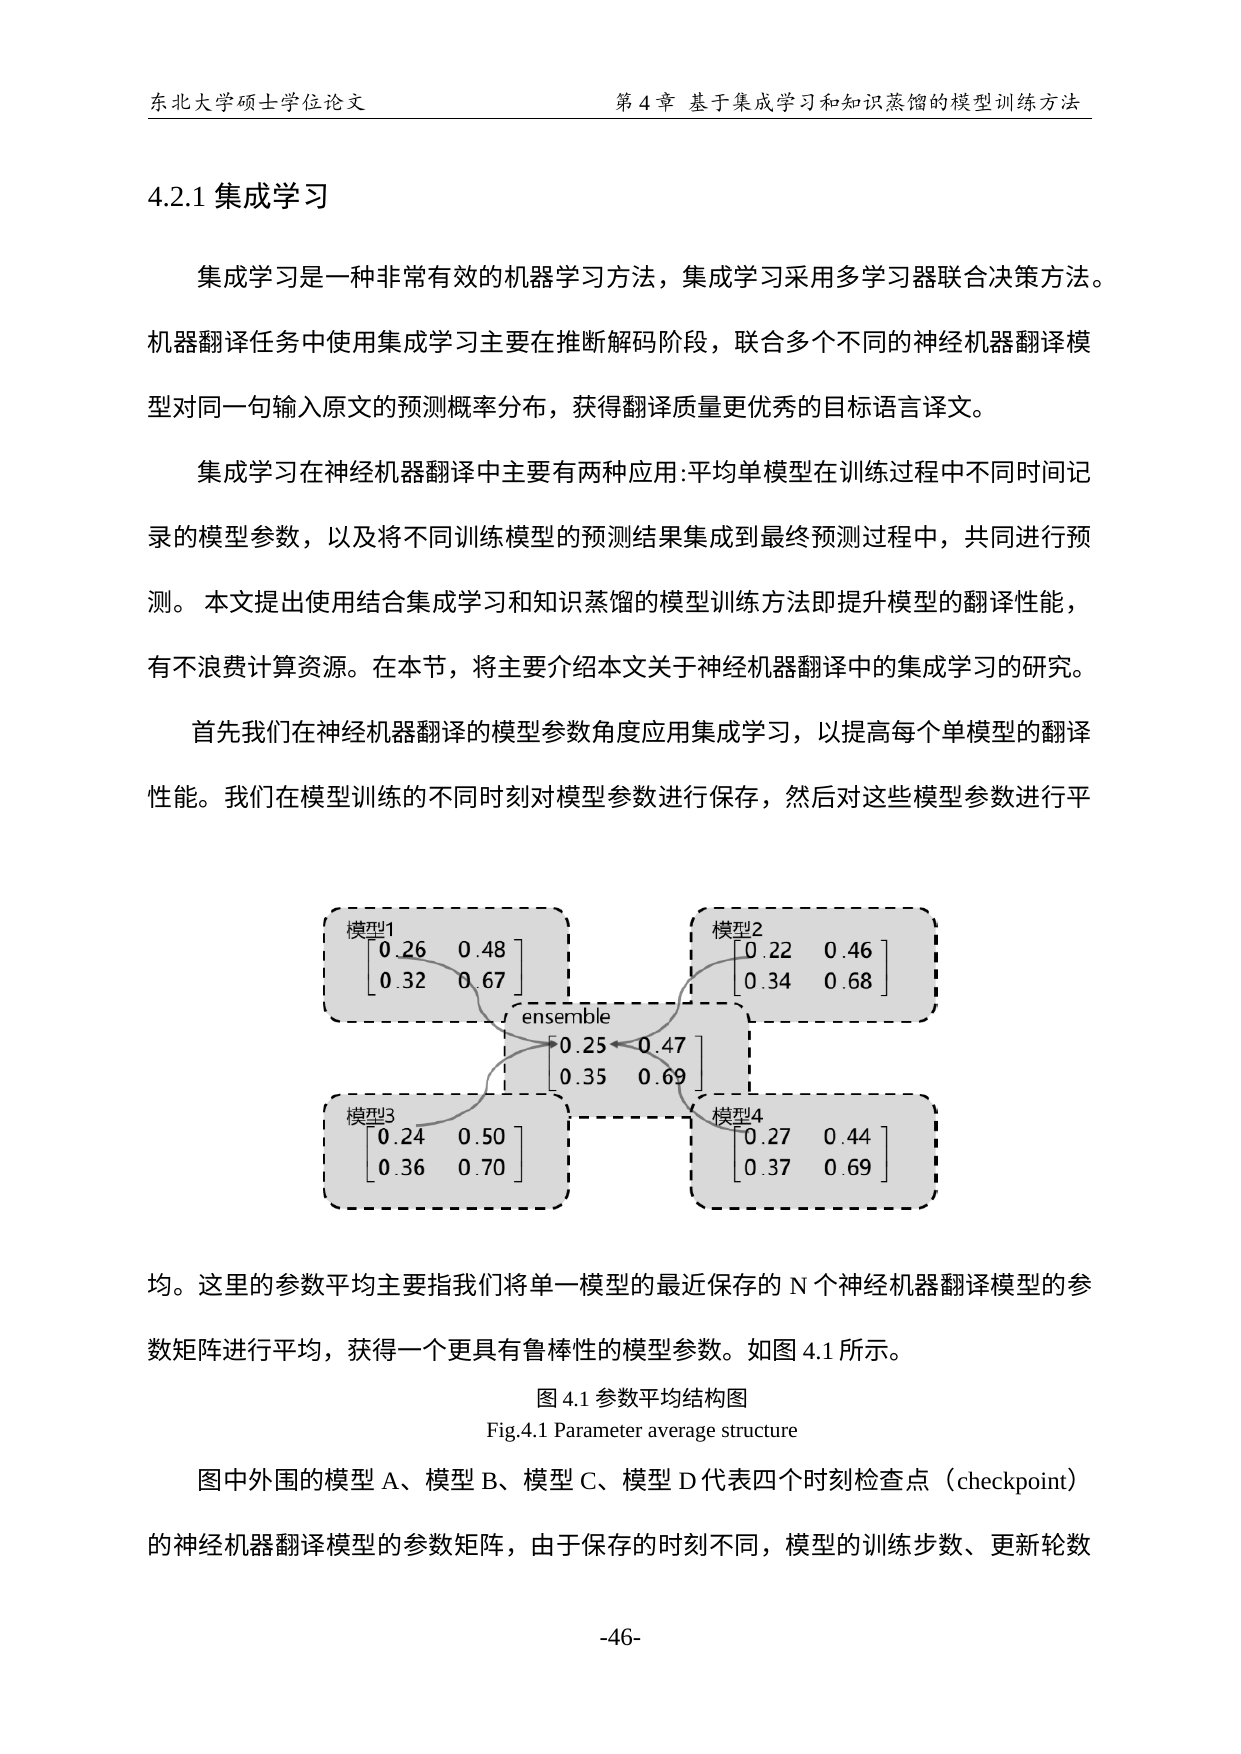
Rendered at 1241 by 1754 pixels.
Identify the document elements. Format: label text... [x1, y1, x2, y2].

text 集成学习是一种非常有效的机器学习方法，集成学习采用多学习器联合决策方法。机器翻译任务中使用集成学习主要在推断解码阶段，联合多个不同的神经机器翻译模型对同一句输入原文的预测概率分布，获得翻译质量更优秀的目标语言译文。 [148, 243, 1092, 438]
text 4.2.1 集成学习 [148, 162, 1092, 227]
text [148, 1446, 1092, 1576]
picture [313, 890, 955, 1219]
text Fig.4.1 Parameter average structure [148, 1413, 1092, 1446]
text 图4.1 参数平均结构图 [148, 1381, 1092, 1413]
text 集成学习在神经机器翻译中主要有两种应用:平均单模型在训练过程中不同时间记录的模型参数，以及将不同训练模型的预测结果集成到最终预测过程中，共同进行预测。 本文提出使用结合集成学习和知识蒸馏的模型训练方法即提升模型的翻译性能，有不浪费计算资源。在本节，将主要介绍本文关于神经机器翻译中的集成学习的研究。 [148, 438, 1092, 698]
